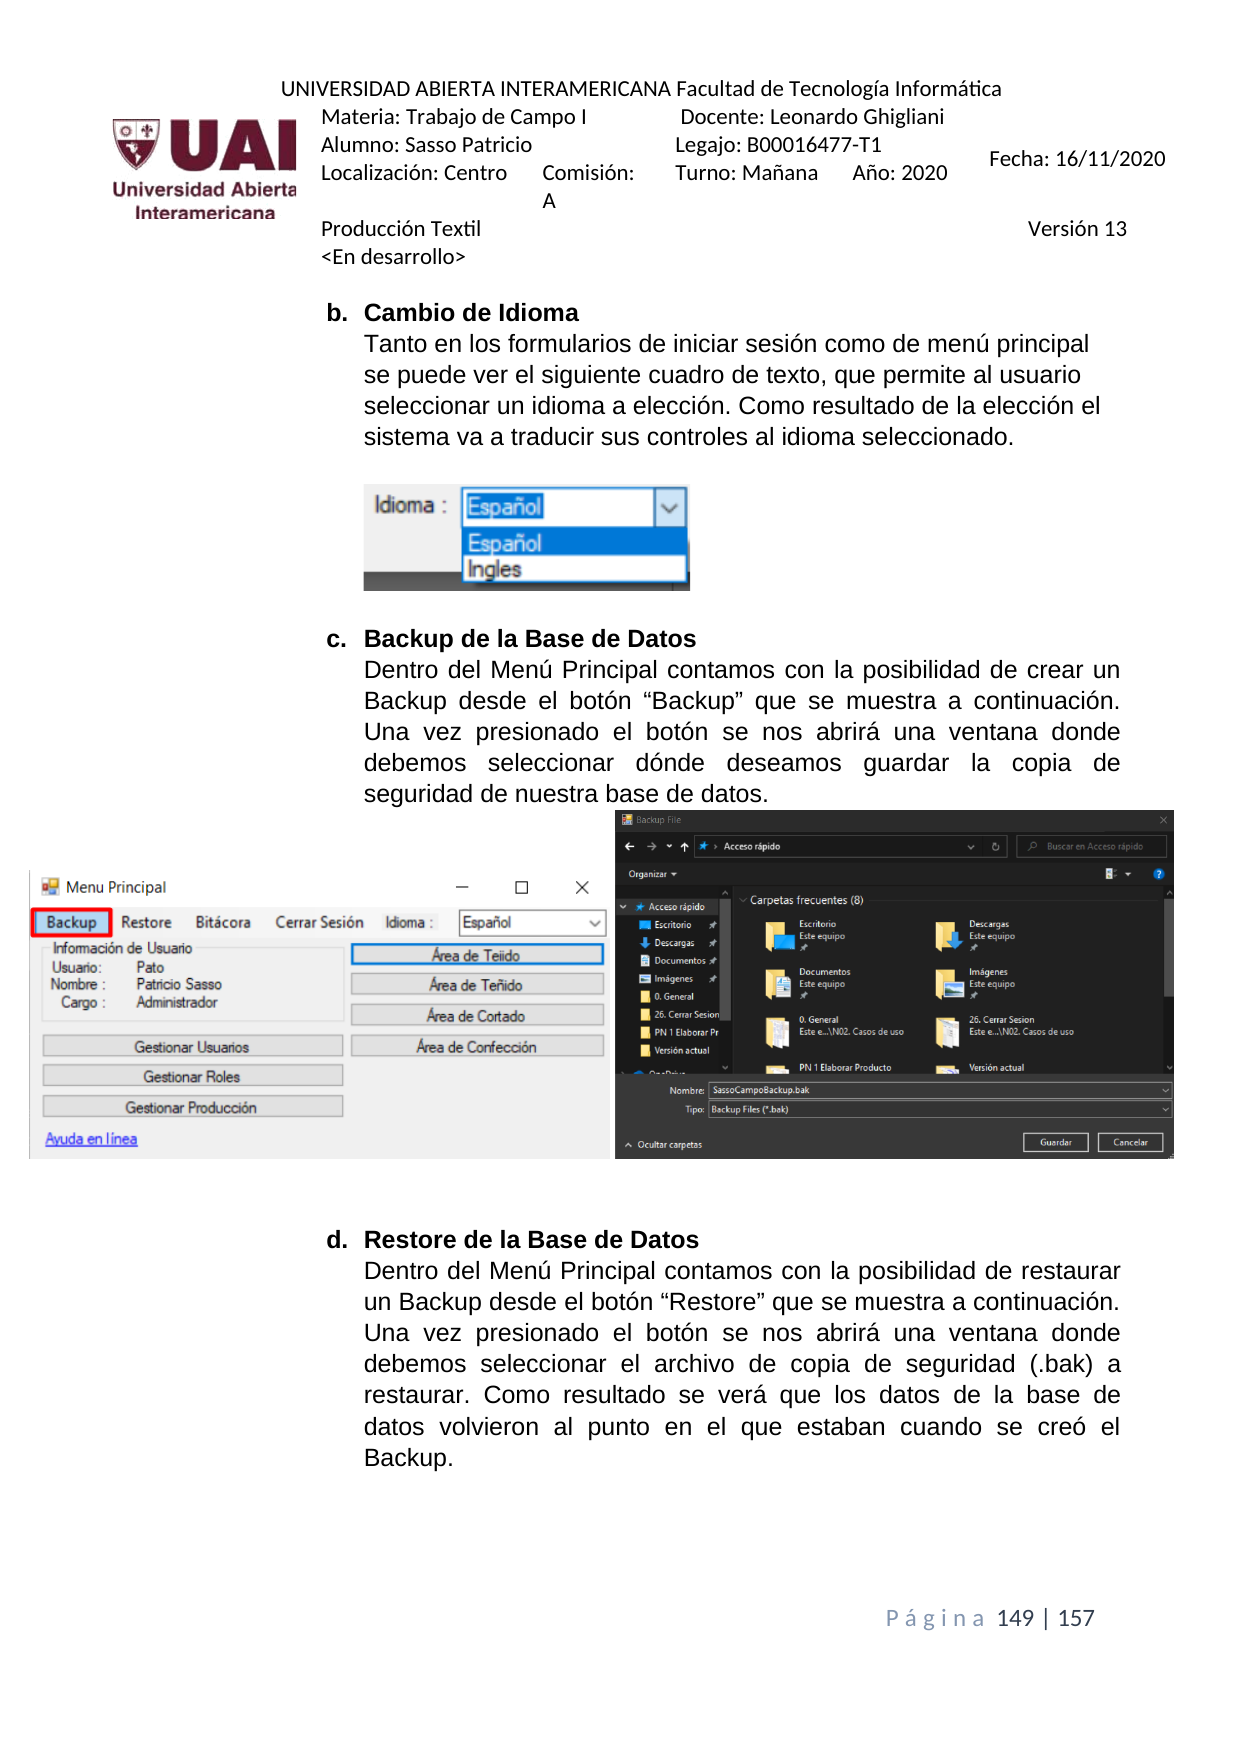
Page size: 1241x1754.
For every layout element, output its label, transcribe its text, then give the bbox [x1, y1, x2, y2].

list Cambio de Idioma [326, 298, 1122, 327]
picture [363, 484, 690, 591]
picture [615, 810, 1174, 1159]
list Restore de la Base de Datos [326, 1225, 1122, 1254]
picture [112, 119, 297, 219]
picture [29, 870, 610, 1159]
list Dentro del Menú Principal contamos con la posibilidad de crear un Backup desde el botón “Backup” que se muestra a continuación. Una vez presionado el botón se nos abrirá una ventana donde debemos seleccionar dónde deseamos guardar la copia de seguridad de nuestra base de datos. [363, 655, 1122, 808]
list Backup de la Base de Datos [326, 624, 1122, 652]
list Dentro del Menú Principal contamos con la posibilidad de restaurar un Backup desde el botón “Restore” que se muestra a continuación. Una vez presionado el botón se nos abrirá una ventana donde debemos seleccionar el archivo de copia de seguridad (.bak) a restaurar. Como resultado se verá que los datos de la base de datos volvieron al punto en el que estaban cuando se creó el Backup. [363, 1256, 1122, 1471]
list Tanto en los formularios de iniciar sesión como de menú principal se puede ver el siguiente cuadro de texto, que permite al usuario seleccionar un idioma a elección. Como resultado de la elección el sistema va a traducir sus controles al idioma seleccionado. [363, 329, 1122, 451]
